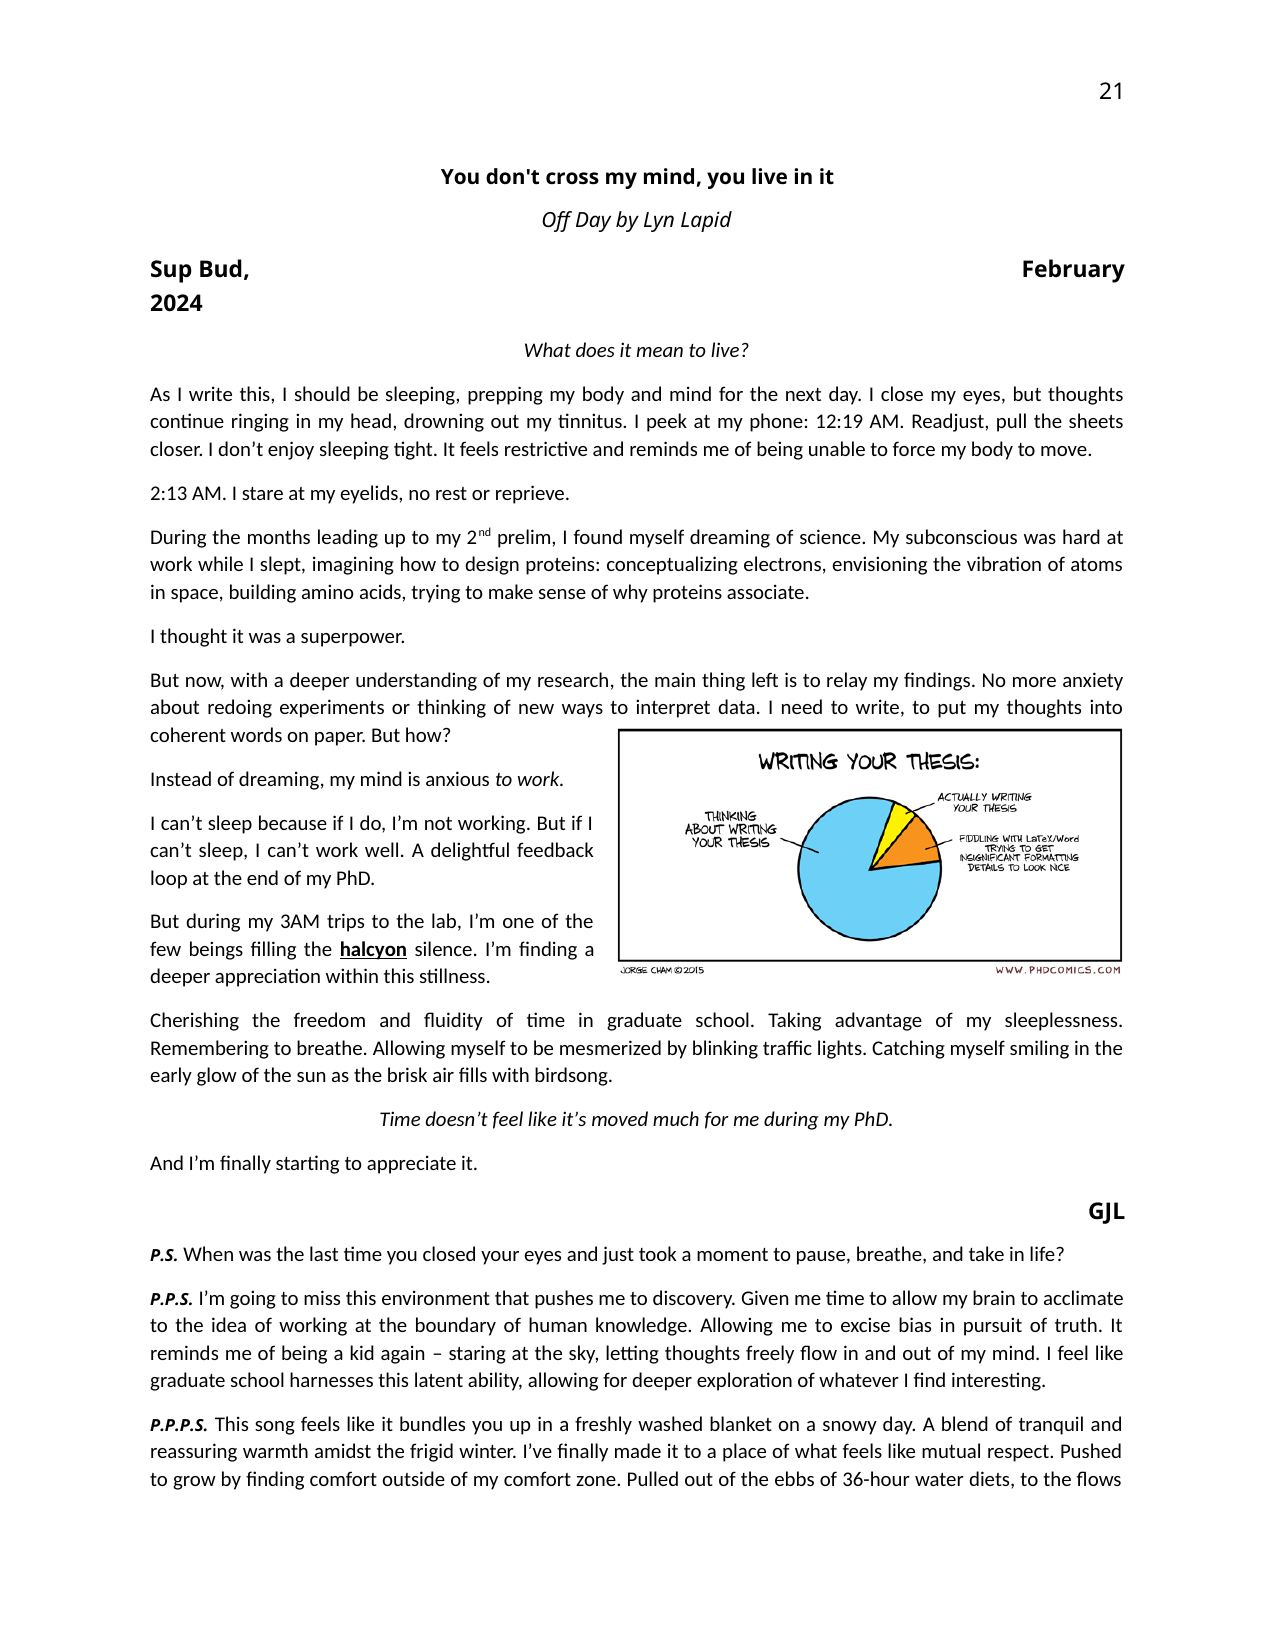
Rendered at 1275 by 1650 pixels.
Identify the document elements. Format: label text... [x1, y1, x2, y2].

text I can’t sleep because if I do, I’m not working. But if I can’t sleep, I can’t work well. A delightful feedback loop at the end of my PhD. [150, 810, 613, 890]
text Sup Bud, February 2024 [150, 253, 1125, 318]
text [150, 1411, 1125, 1491]
text I thought it was a superpower. [150, 623, 1125, 648]
text But during my 3AM trips to the lab, I’m one of the few beings filling the halcyon silence. I’m finding a deeper appreciation within this stillness. [150, 909, 1125, 989]
text Time doesn’t feel like it’s moved much for me during my PhD. [150, 1106, 1125, 1132]
picture [613, 722, 1126, 979]
text What does it mean to live? [150, 337, 1125, 362]
text You don't cross my mind, you live in it [150, 162, 1125, 191]
text Cherishing the freedom and fluidity of time in graduate school. Taking advantage of my sleeplessness. Remembering to breathe. Allowing myself to be mesmerized by blinking traffic lights. Catching myself smiling in the early glow of the sun as the brisk air fills with birdsong. [150, 1008, 1125, 1088]
text GJL [150, 1194, 1125, 1226]
text But now, with a deeper understanding of my research, the main thing left is to relay my findings. No more anxiety about redoing experiments or thinking of new ways to interpret data. I need to write, to put my thoughts into coherent words on paper. But how? [150, 667, 1125, 747]
text As I write this, I should be sleeping, prepping my body and mind for the next day. I close my eyes, but thoughts continue ringing in my head, drowning out my tinnitus. I peek at my phone: 12:19 AM. Readjust, pull the sheets closer. I don’t enjoy sleeping tight. It feels restrictive and reminds me of being unable to force my body to move. [150, 381, 1125, 461]
text 2:13 AM. I stare at my eyelids, no rest or reprieve. [150, 480, 1125, 505]
text During the months leading up to my 2nd prelim, I found myself dreaming of science. My subconscious was hard at work while I slept, imagining how to design proteins: conceptualizing electrons, envisioning the vibration of atoms in space, building amino acids, trying to make sense of why proteins associate. [150, 524, 1125, 604]
text Off Day by Lyn Lapid [150, 206, 1125, 234]
text Instead of dreaming, my mind is anxious to work. [150, 766, 613, 791]
text P.S. When was the last time you closed your eyes and just took a moment to pause, breathe, and take in life? [150, 1241, 1125, 1266]
text P.P.S. I’m going to miss this environment that pushes me to discovery. Given me time to allow my brain to acclimate to the idea of working at the boundary of human knowledge. Allowing me to excise bias in pursuit of truth. It reminds me of being a kid again – staring at the sky, letting thoughts freely flow in and out of my mind. I feel like graduate school harnesses this latent ability, allowing for deeper exploration of whatever I find interesting. [150, 1285, 1125, 1392]
text And I’m finally starting to appreciate it. [150, 1151, 1125, 1176]
